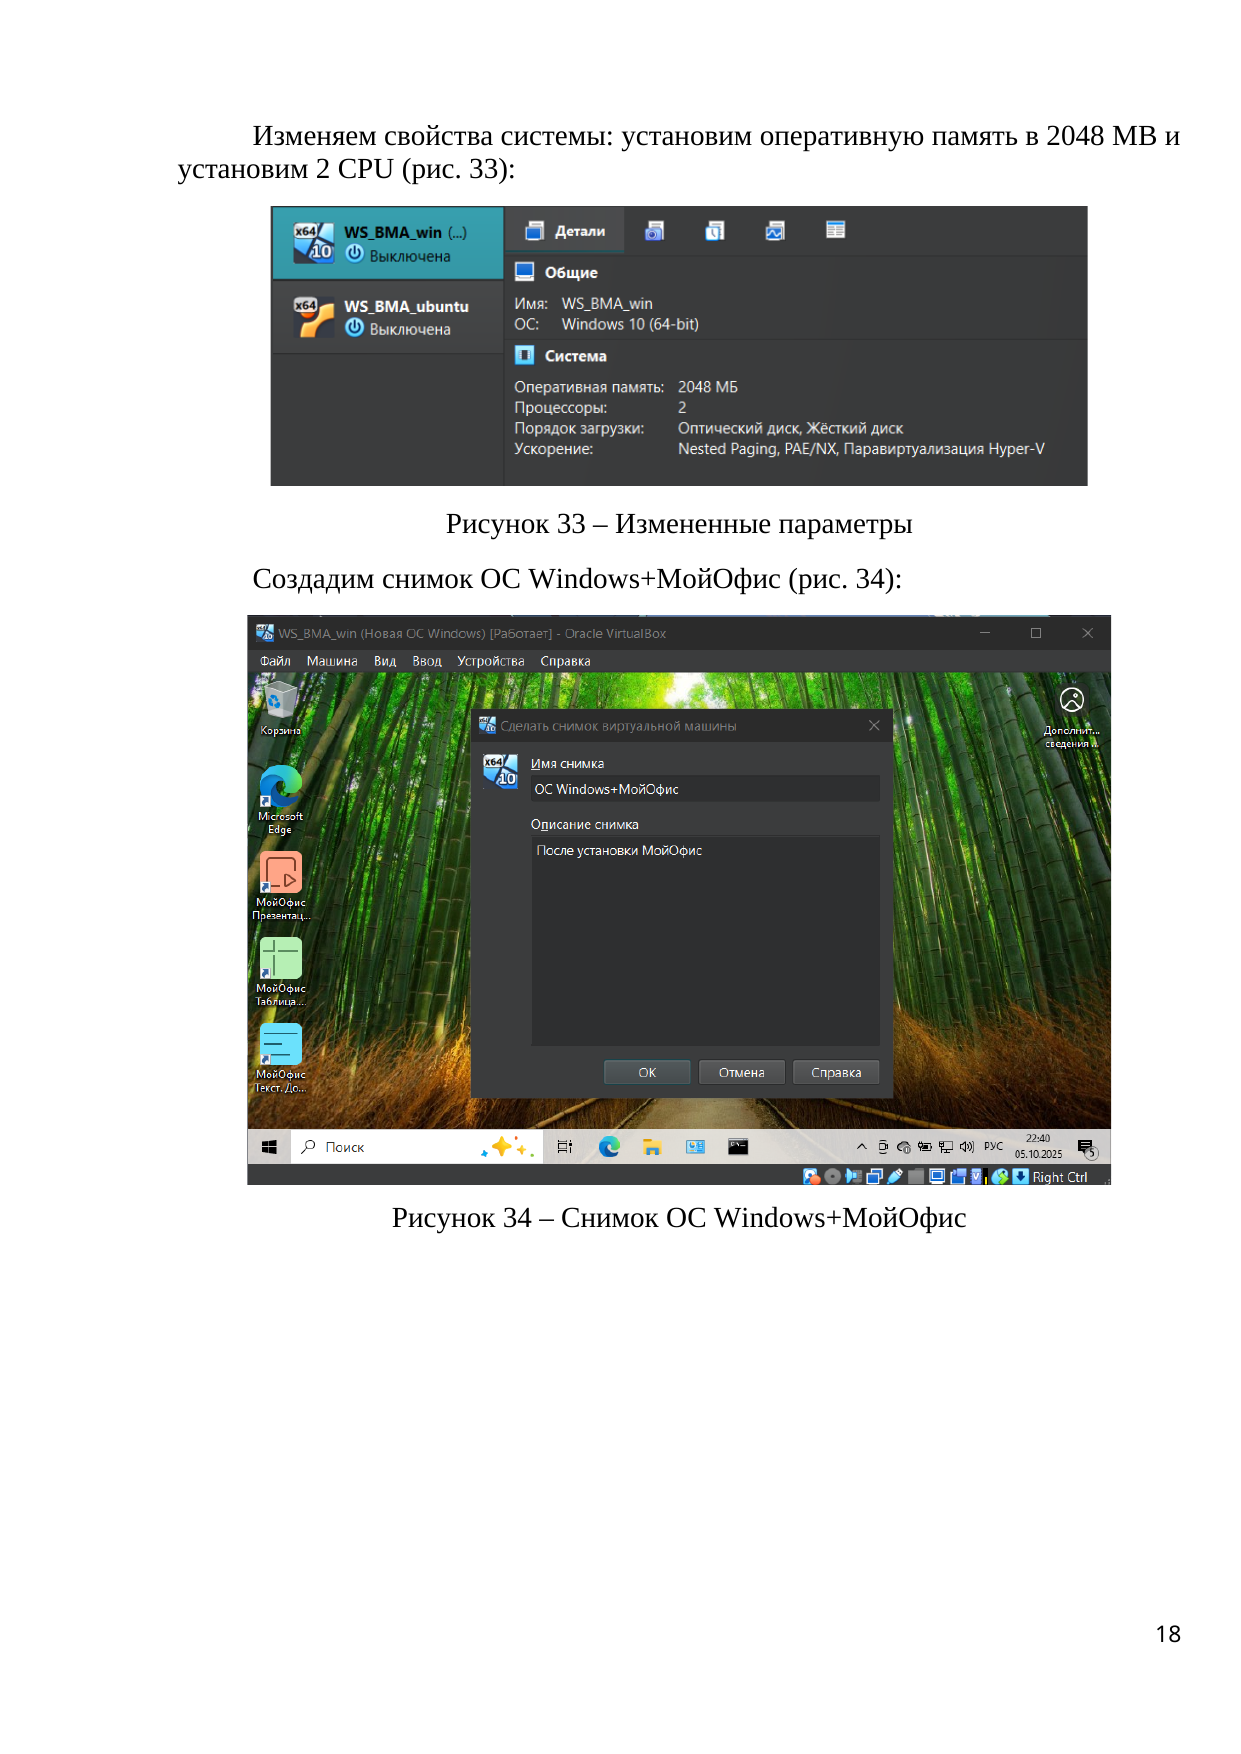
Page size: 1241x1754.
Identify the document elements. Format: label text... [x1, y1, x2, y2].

picture [247, 615, 1112, 1185]
text Рисунок 33 – Измененные параметры [177, 506, 1181, 540]
text Создадим снимок ОС Windows+МойОфис (рис. 34): [177, 561, 1181, 594]
picture [270, 206, 1088, 486]
text Рисунок 34 – Снимок ОС Windows+МойОфис [177, 1201, 1181, 1234]
text Изменяем свойства системы: установим оперативную память в 2048 MB и установим 2 CPU (рис. 33): [177, 118, 1181, 185]
